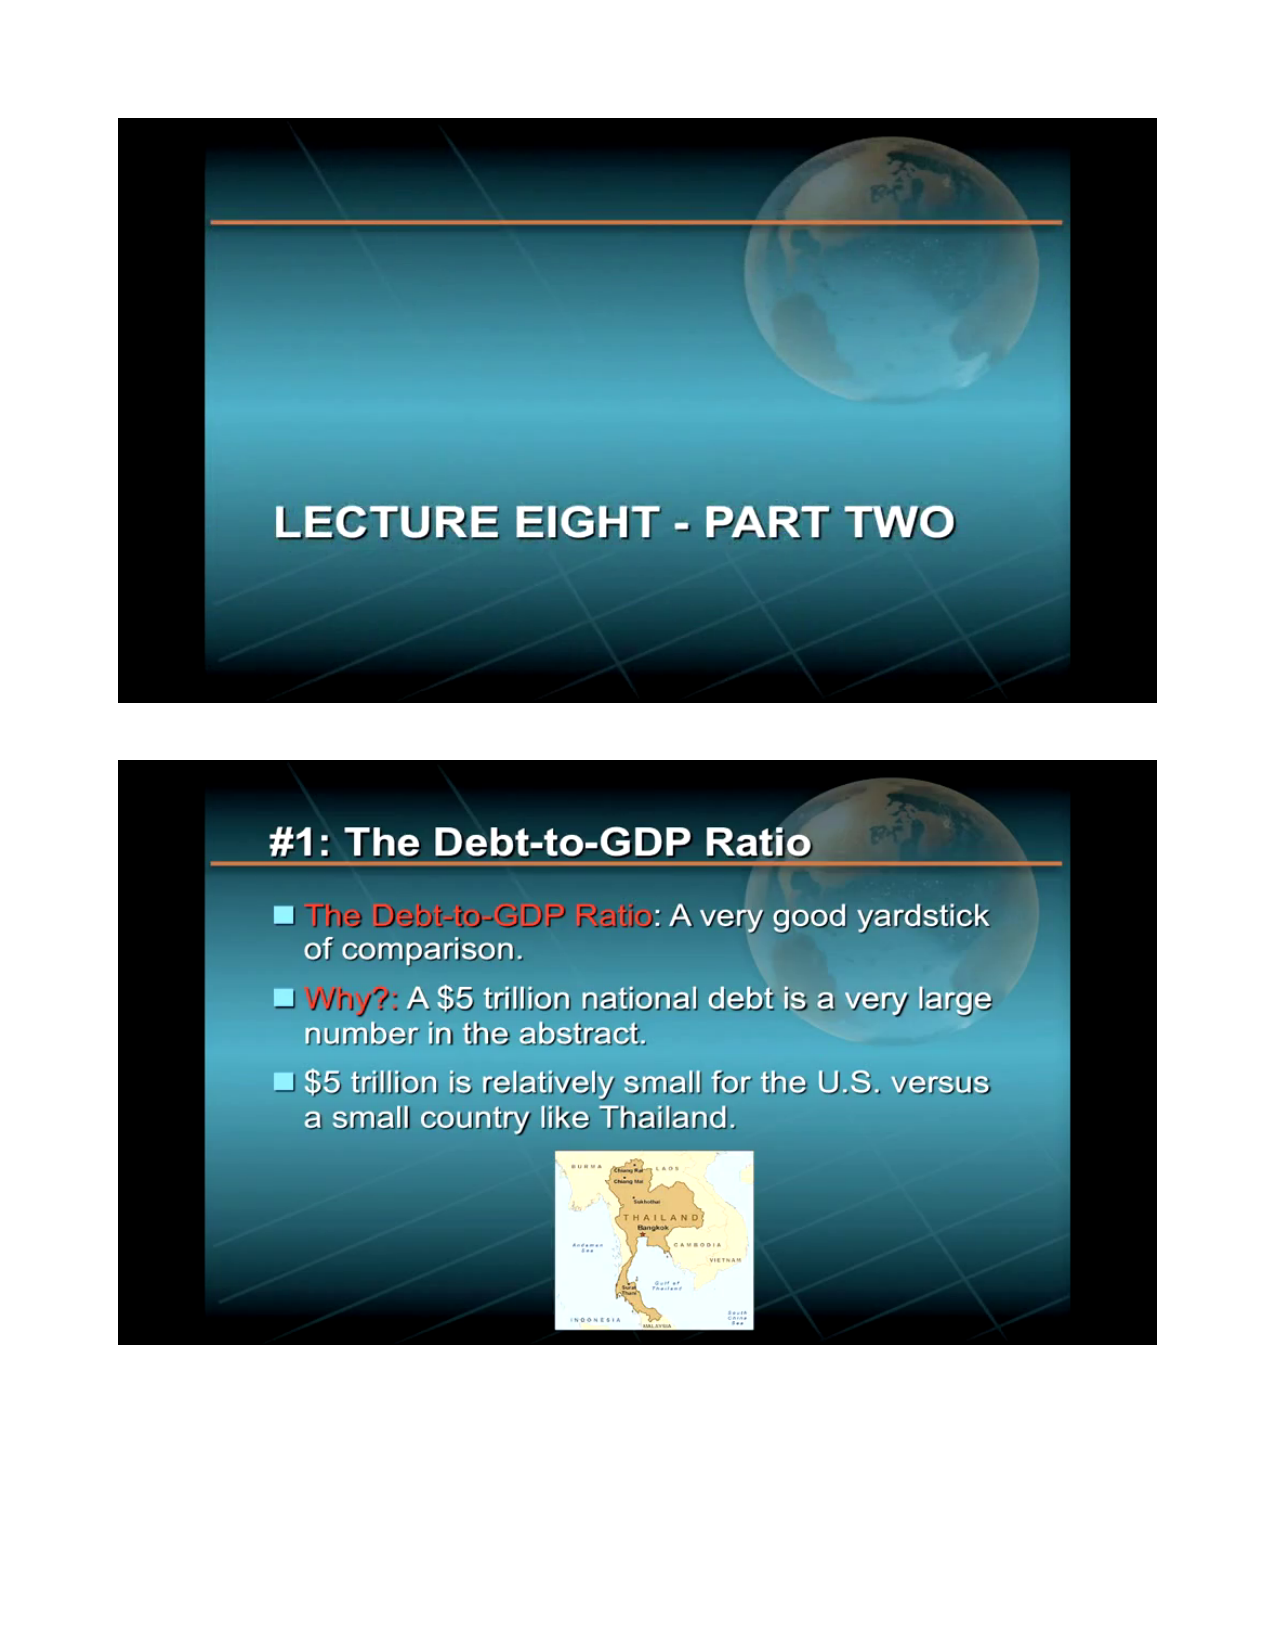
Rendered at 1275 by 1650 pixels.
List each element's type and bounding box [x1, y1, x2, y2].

picture [118, 118, 1157, 703]
picture [118, 760, 1157, 1345]
